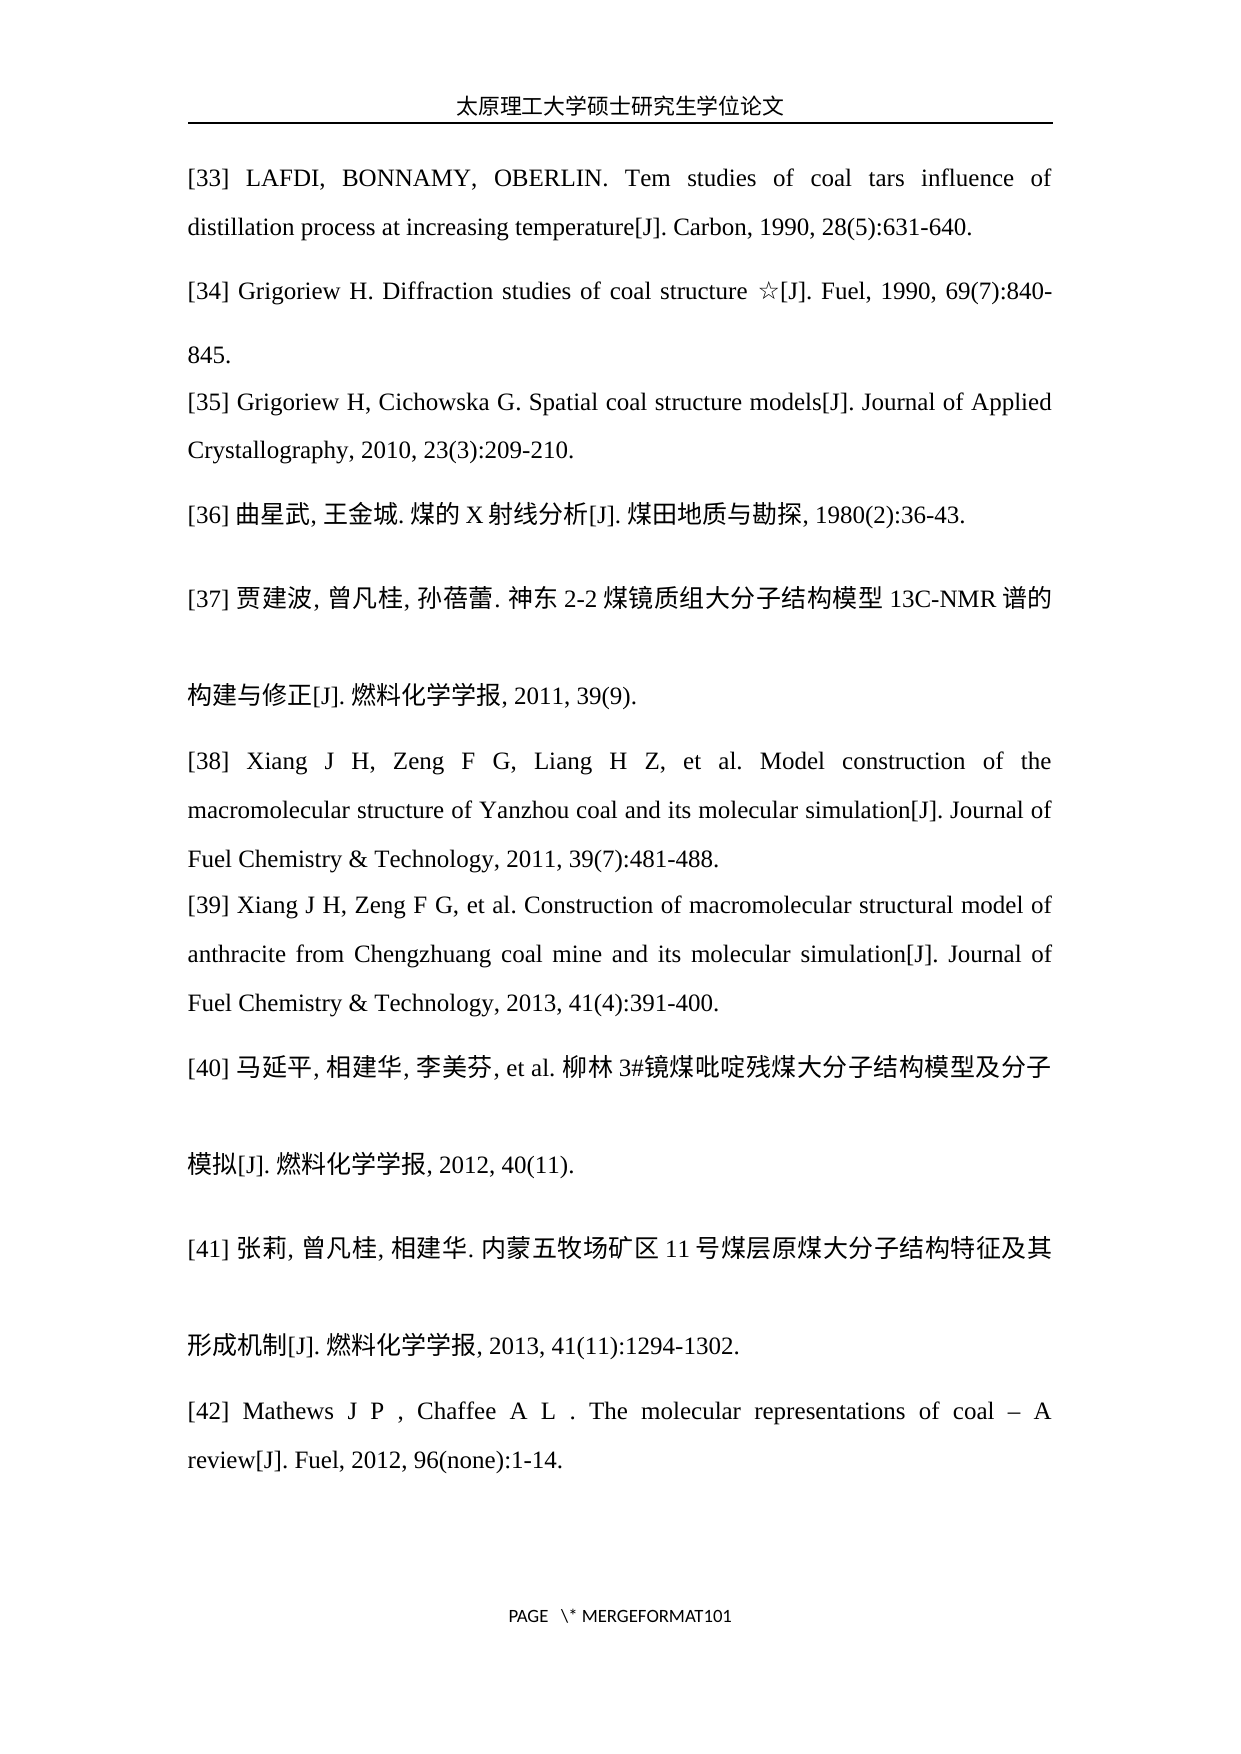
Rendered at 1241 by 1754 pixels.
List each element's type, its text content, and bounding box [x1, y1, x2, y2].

text [33] LAFDI, BONNAMY, OBERLIN. Tem studies of coal tars influence of distillation process at increasing temperature[J]. Carbon, 1990, 28(5):631-640. [187, 161, 1053, 242]
text [34] Grigoriew H. Diffraction studies of coal structure ☆[J]. Fuel, 1990, 69(7):840-845. [187, 257, 1053, 371]
text [35] Grigoriew H, Cichowska G. Spatial coal structure models[J]. Journal of Applied Crystallography, 2010, 23(3):209-210. [187, 385, 1053, 466]
text [41] 张莉, 曾凡桂, 相建华. 内蒙五牧场矿区11号煤层原煤大分子结构特征及其形成机制[J]. 燃料化学学报, 2013, 41(11):1294-1302. [187, 1214, 1053, 1376]
text [38] Xiang J H, Zeng F G, Liang H Z, et al. Model construction of the macromolecular structure of Yanzhou coal and its molecular simulation[J]. Journal of Fuel Chemistry & Technology, 2011, 39(7):481-488. [187, 744, 1053, 874]
text [37] 贾建波, 曾凡桂, 孙蓓蕾. 神东2-2煤镜质组大分子结构模型13C-NMR谱的构建与修正[J]. 燃料化学学报, 2011, 39(9). [187, 564, 1053, 726]
text [36] 曲星武, 王金城. 煤的X射线分析[J]. 煤田地质与勘探, 1980(2):36-43. [187, 481, 1053, 546]
text [42] Mathews J P , Chaffee A L . The molecular representations of coal – A review[J]. Fuel, 2012, 96(none):1-14. [187, 1394, 1053, 1476]
text [39] Xiang J H, Zeng F G, et al. Construction of macromolecular structural model of anthracite from Chengzhuang coal mine and its molecular simulation[J]. Journal of Fuel Chemistry & Technology, 2013, 41(4):391-400. [187, 889, 1053, 1019]
text [40] 马延平, 相建华, 李美芬, et al. 柳林3#镜煤吡啶残煤大分子结构模型及分子模拟[J]. 燃料化学学报, 2012, 40(11). [187, 1033, 1053, 1196]
